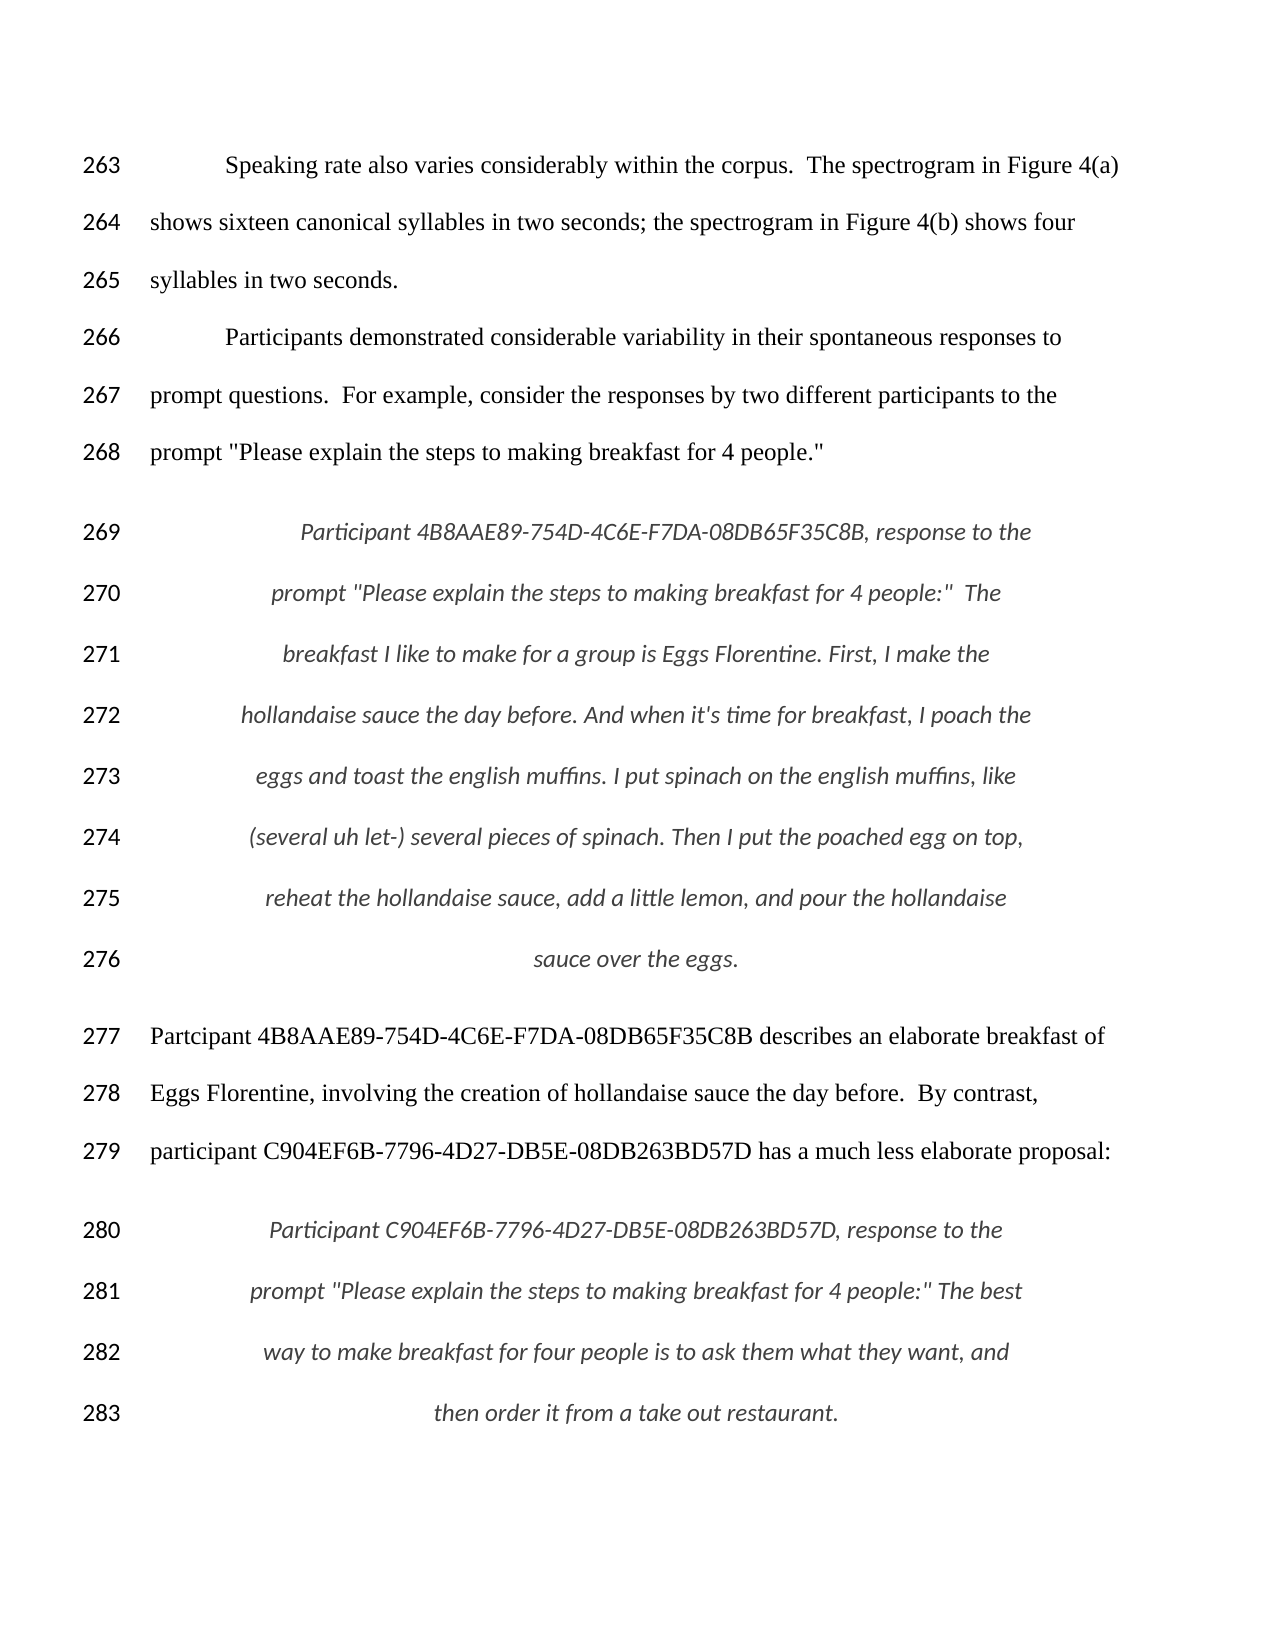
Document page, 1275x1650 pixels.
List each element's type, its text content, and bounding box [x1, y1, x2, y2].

text Participant C904EF6B-7796-4D27-DB5E-08DB263BD57D, response to the prompt "Please explain the steps to making breakfast for 4 people:" The best way to make breakfast for four people is to ask them what they want, and then order it from a take out restaurant. [240, 1214, 1035, 1428]
text Speaking rate also varies considerably within the corpus. The spectrogram in Figure 4(a) shows sixteen canonical syllables in two seconds; the spectrogram in Figure 4(b) shows four syllables in two seconds. [150, 150, 1125, 294]
text Participant 4B8AAE89-754D-4C6E-F7DA-08DB65F35C8B, response to the prompt "Please explain the steps to making breakfast for 4 people:" The breakfast I like to make for a group is Eggs Florentine. First, I make the hollandaise sauce the day before. And when it's time for breakfast, I poach the eggs and toast the english muffins. I put spinach on the english muffins, like (several uh let-) several pieces of spinach. Then I put the poached egg on top, reheat the hollandaise sauce, add a little lemon, and pour the hollandaise sauce over the eggs. [240, 516, 1035, 974]
text Participants demonstrated considerable variability in their spontaneous responses to prompt questions. For example, consider the responses by two different participants to the prompt "Please explain the steps to making breakfast for 4 people." [150, 322, 1125, 466]
text Partcipant 4B8AAE89-754D-4C6E-F7DA-08DB65F35C8B describes an elaborate breakfast of Eggs Florentine, involving the creation of hollandaise sauce the day before. By contrast, participant C904EF6B-7796-4D27-DB5E-08DB263BD57D has a much less elaborate proposal: [150, 1021, 1125, 1164]
